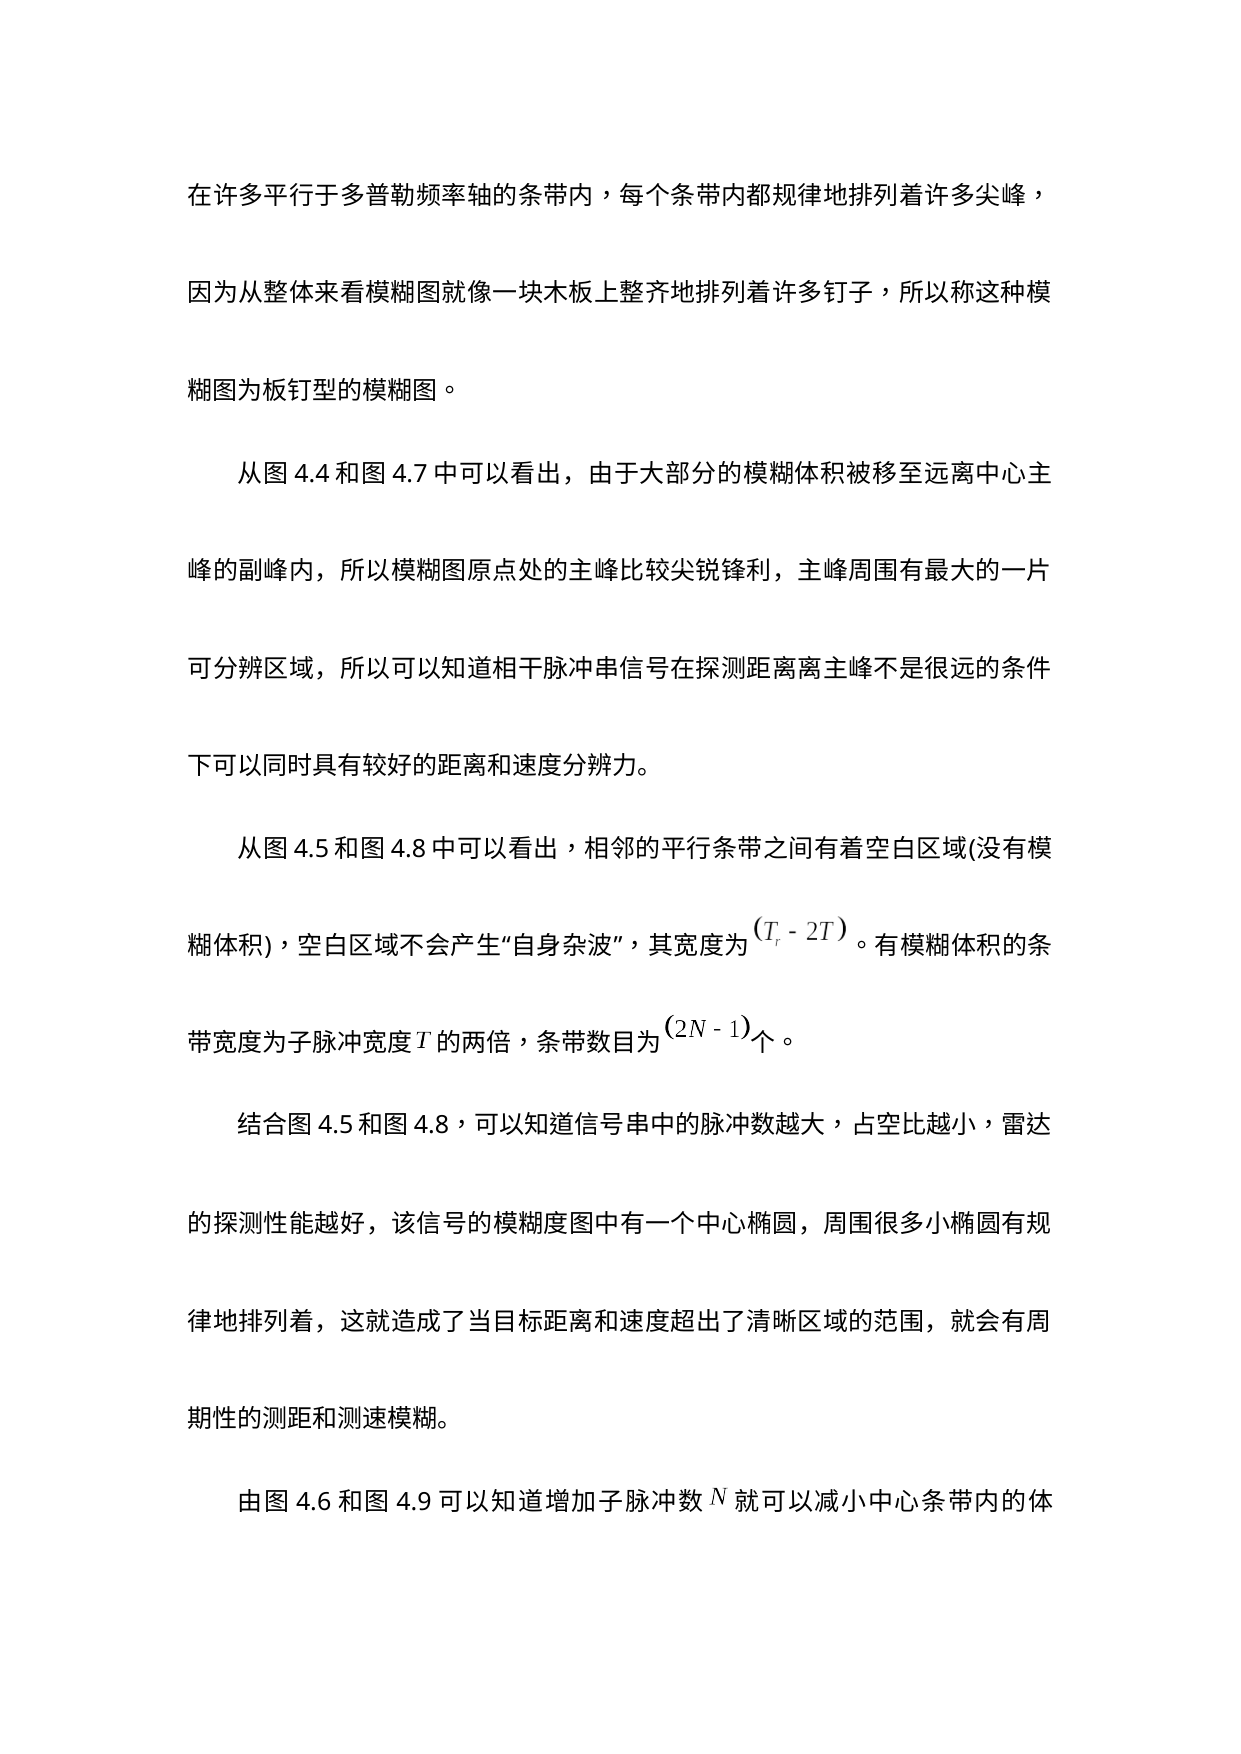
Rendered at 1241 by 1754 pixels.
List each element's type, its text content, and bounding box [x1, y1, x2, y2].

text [187, 162, 1053, 422]
text 从图4.5和图4.8中可以看出，相邻的平行条带之间有着空白区域(没有模糊体积)，空白区域不会产生“自身杂波”，其宽度为。有模糊体积的条带宽度为子脉冲宽度的两倍，条带数目为个。 [187, 814, 1053, 1074]
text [187, 1467, 1053, 1532]
text 从图4.4和图4.7中可以看出，由于大部分的模糊体积被移至远离中心主峰的副峰内，所以模糊图原点处的主峰比较尖锐锋利，主峰周围有最大的一片可分辨区域，所以可以知道相干脉冲串信号在探测距离离主峰不是很远的条件下可以同时具有较好的距离和速度分辨力。 [187, 439, 1053, 796]
text 结合图4.5和图4.8，可以知道信号串中的脉冲数越大，占空比越小，雷达的探测性能越好，该信号的模糊度图中有一个中心椭圆，周围很多小椭圆有规律地排列着，这就造成了当目标距离和速度超出了清晰区域的范围，就会有周期性的测距和测速模糊。 [187, 1092, 1053, 1449]
